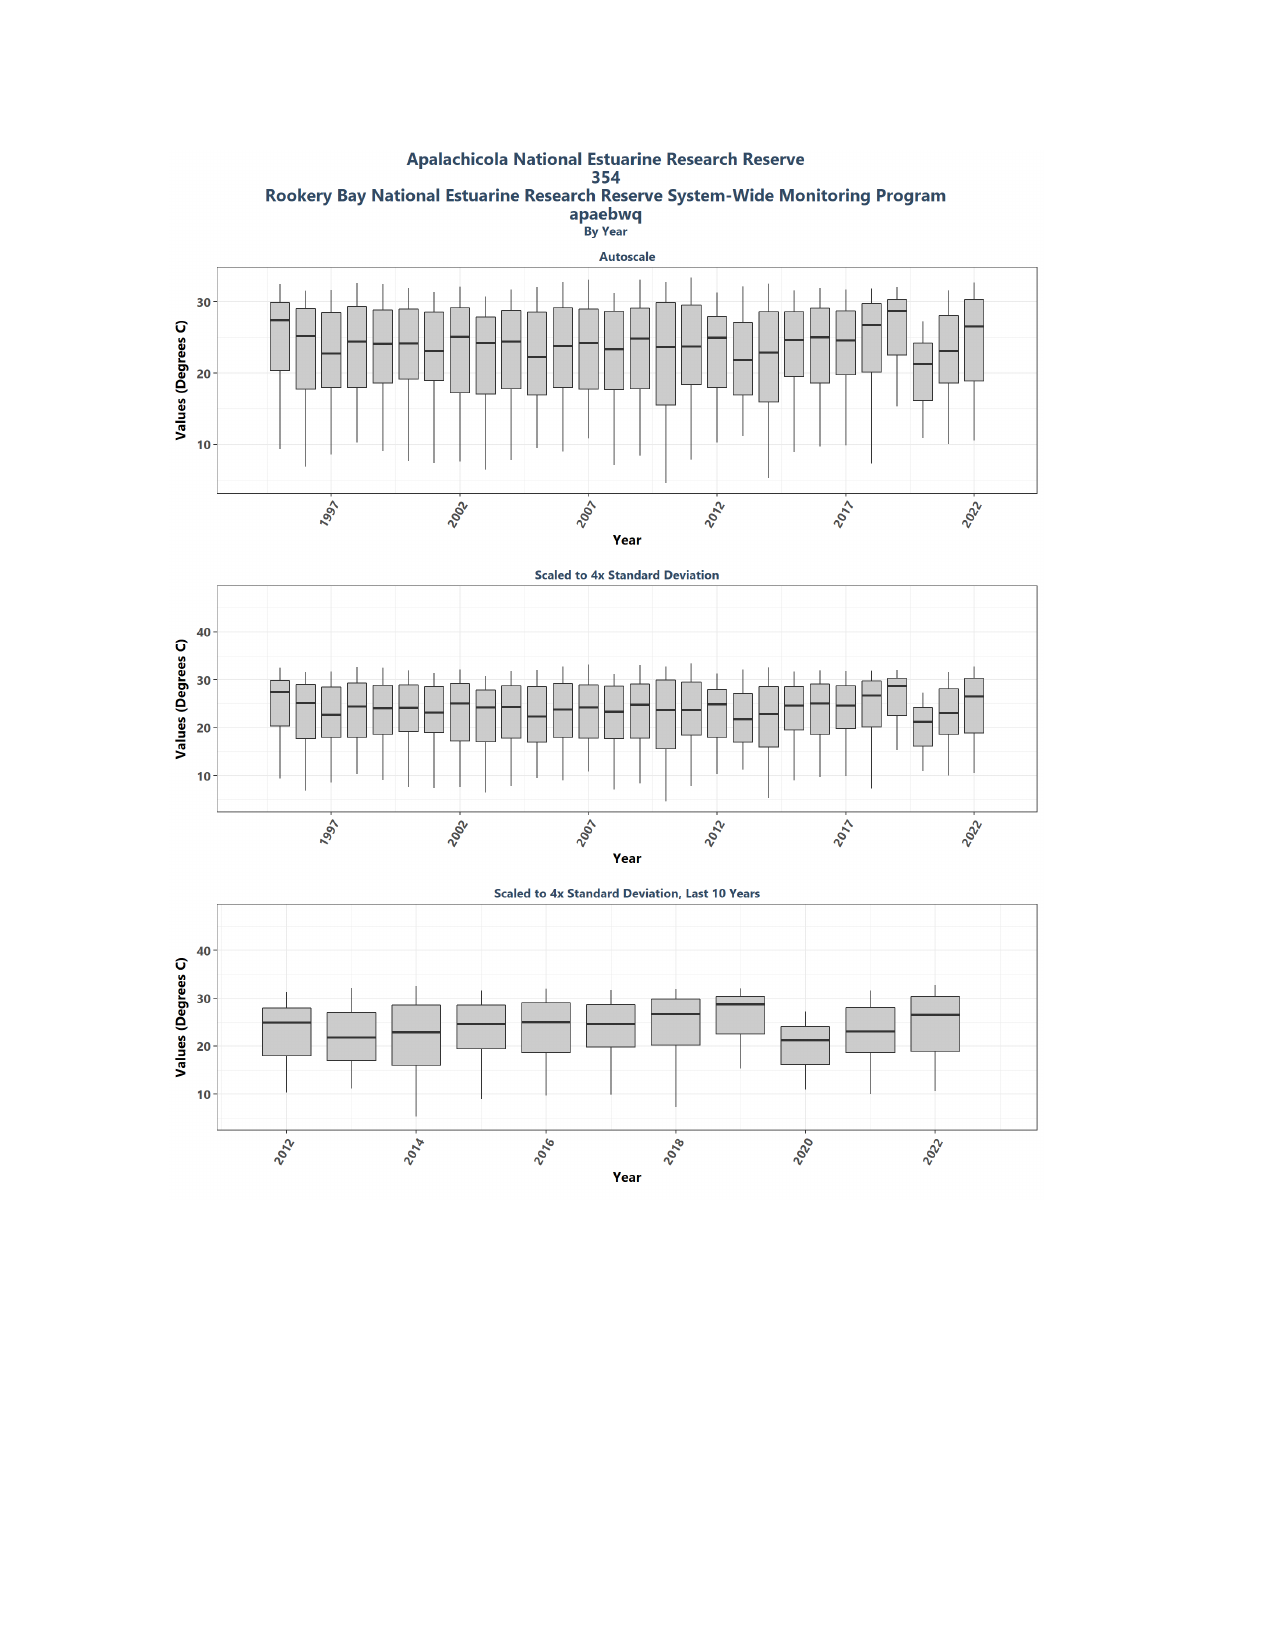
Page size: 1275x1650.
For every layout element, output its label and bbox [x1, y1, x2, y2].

picture [168, 150, 1044, 1200]
